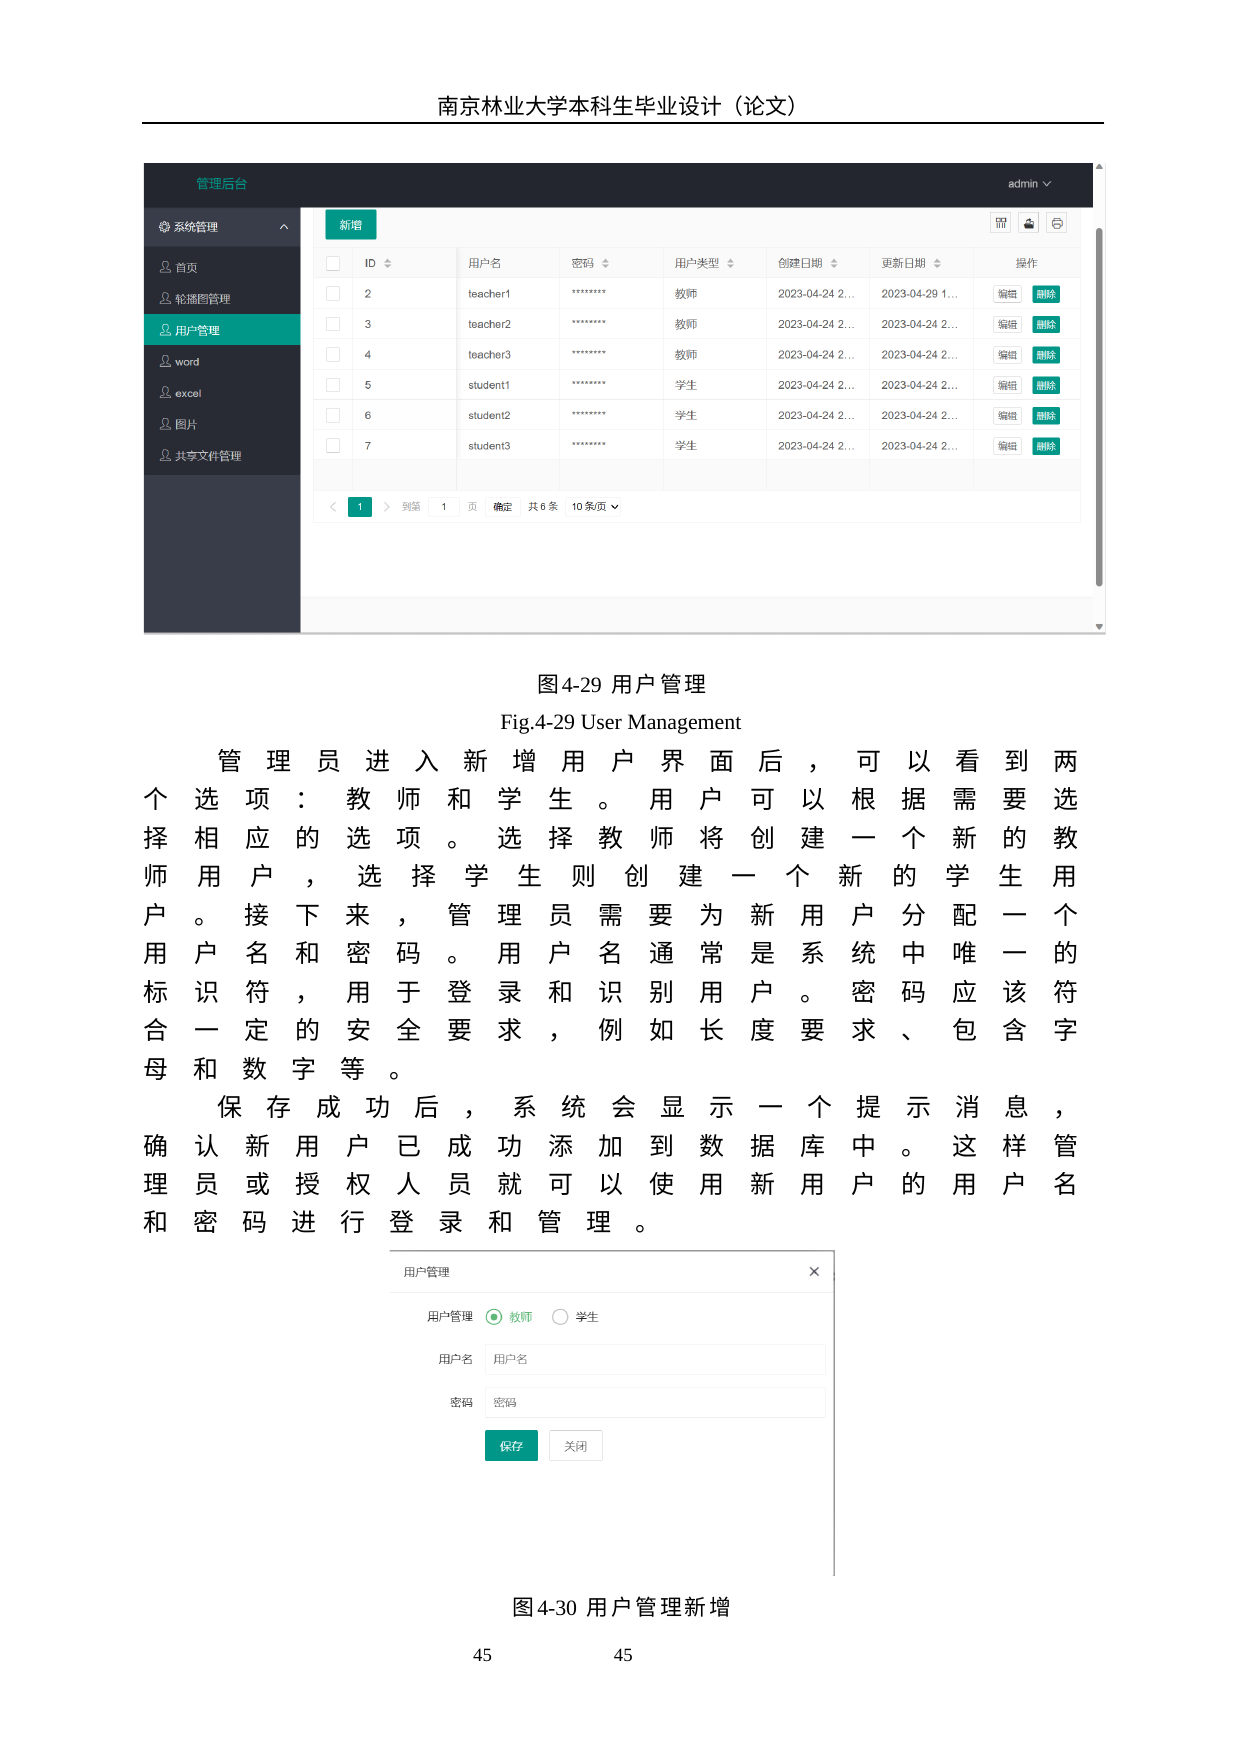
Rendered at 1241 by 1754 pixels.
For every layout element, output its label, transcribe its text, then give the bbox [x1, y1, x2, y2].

text Fig.4-29 User Management [144, 702, 1102, 741]
text 图4-29用户管理 [144, 635, 1102, 702]
text 图4-30用户管理新增 [144, 1586, 1102, 1624]
picture [389, 1250, 835, 1576]
text 保存成功后，系统会显示一个提示消息，确认新用户已成功添加到数据库中。这样管理员或授权人员就可以使用新用户的用户名和密码进行登录和管理。 [144, 1086, 1102, 1240]
text 管理员进入新增用户界面后，可以看到两个选项：教师和学生。用户可以根据需要选择相应的选项。选择教师将创建一个新的教师用户，选择学生则创建一个新的学生用户。接下来，管理员需要为新用户分配一个用户名和密码。用户名通常是系统中唯一的标识符，用于登录和识别用户。密码应该符合一定的安全要求，例如长度要求、包含字母和数字等。 [144, 741, 1102, 1086]
picture [143, 163, 1106, 635]
